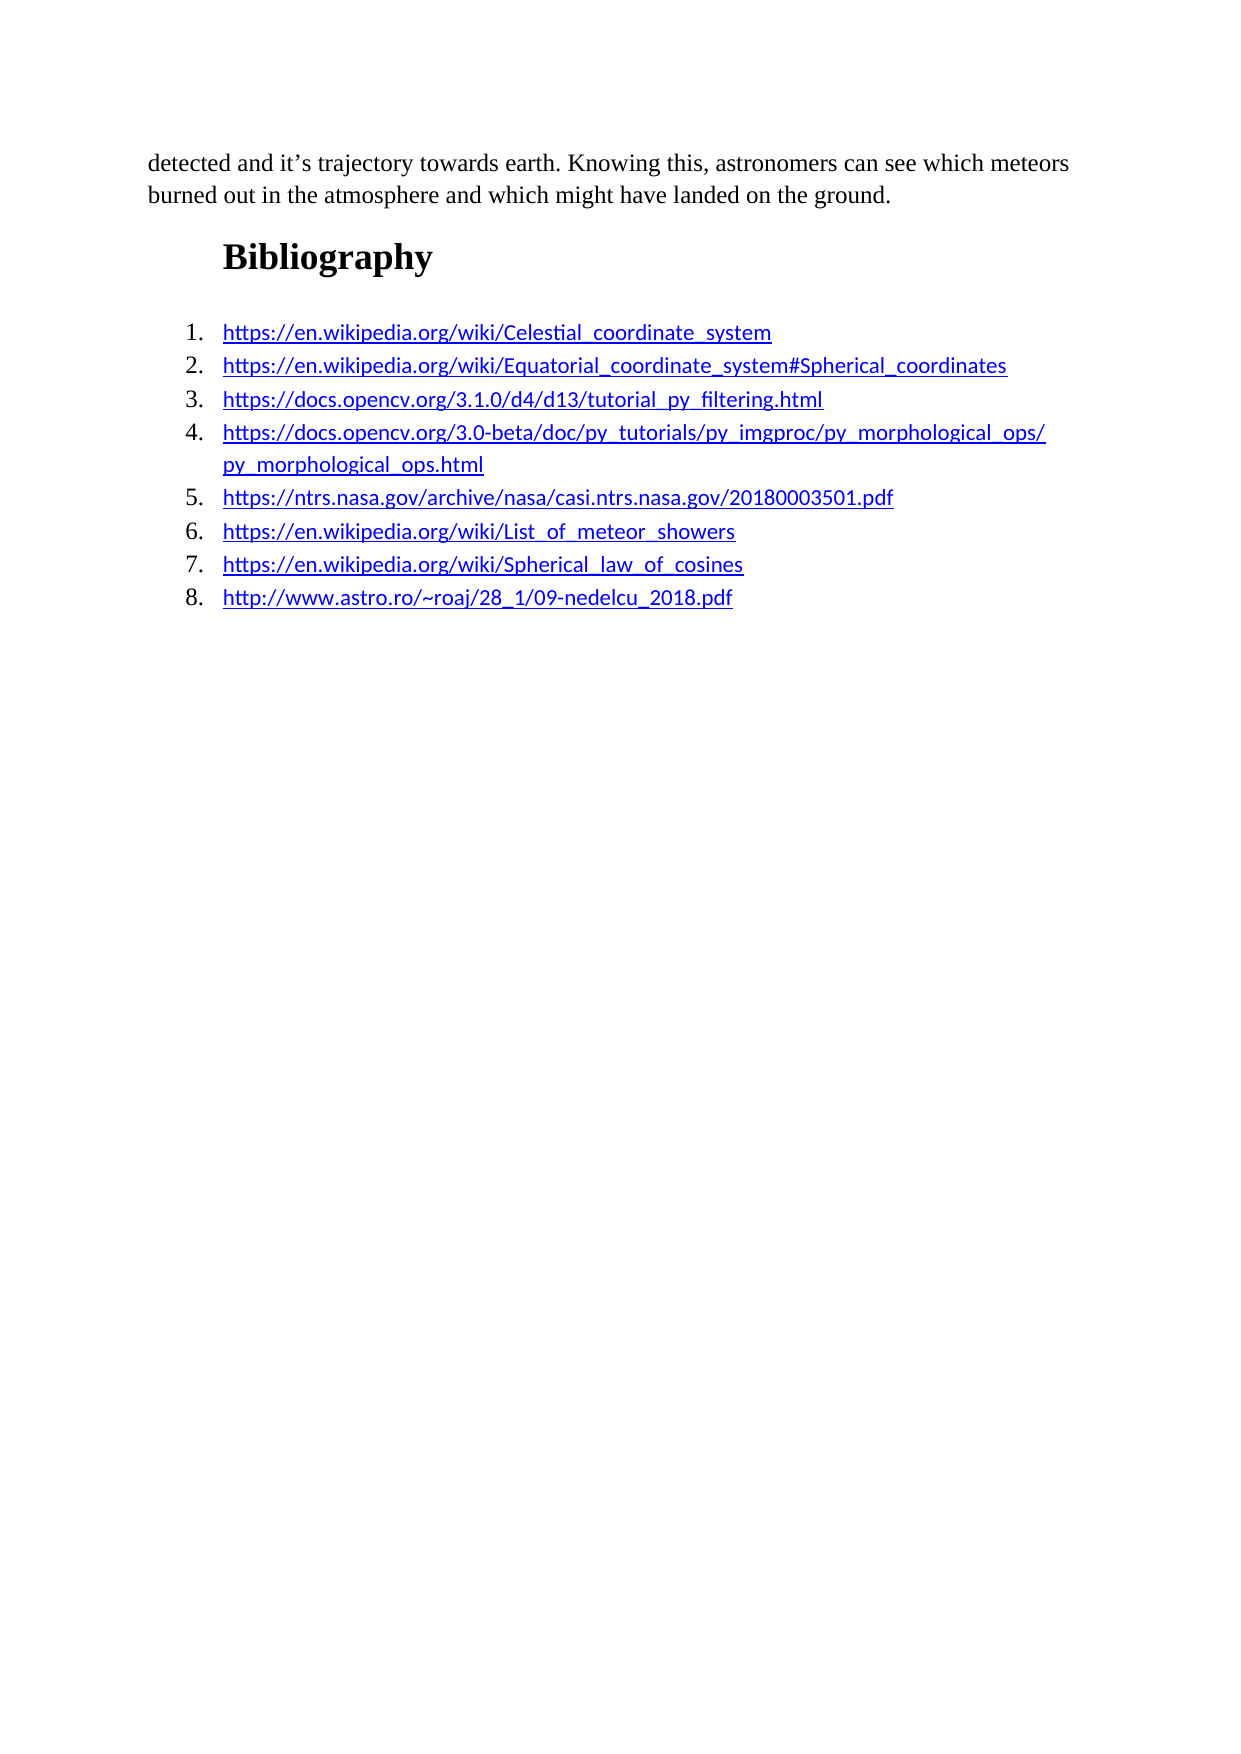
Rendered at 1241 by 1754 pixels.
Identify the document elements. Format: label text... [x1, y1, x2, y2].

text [148, 148, 1093, 209]
list https://en.wikipedia.org/wiki/Celestial_coordinate_system [185, 317, 1093, 346]
list https://docs.opencv.org/3.1.0/d4/d13/tutorial_py_filtering.html [185, 384, 1093, 413]
list https://en.wikipedia.org/wiki/Spherical_law_of_cosines [185, 549, 1093, 578]
list https://docs.opencv.org/3.0-beta/doc/py_tutorials/py_imgproc/py_morphological_ops/py_morphological_ops.html [185, 417, 1093, 478]
list https://ntrs.nasa.gov/archive/nasa/casi.ntrs.nasa.gov/20180003501.pdf [185, 482, 1093, 512]
list http://www.astro.ro/~roaj/28_1/09-nedelcu_2018.pdf [185, 582, 1093, 612]
list https://en.wikipedia.org/wiki/List_of_meteor_showers [185, 516, 1093, 545]
list https://en.wikipedia.org/wiki/Equatorial_coordinate_system#Spherical_coordinates [185, 350, 1093, 379]
list Bibliography [223, 234, 1093, 278]
